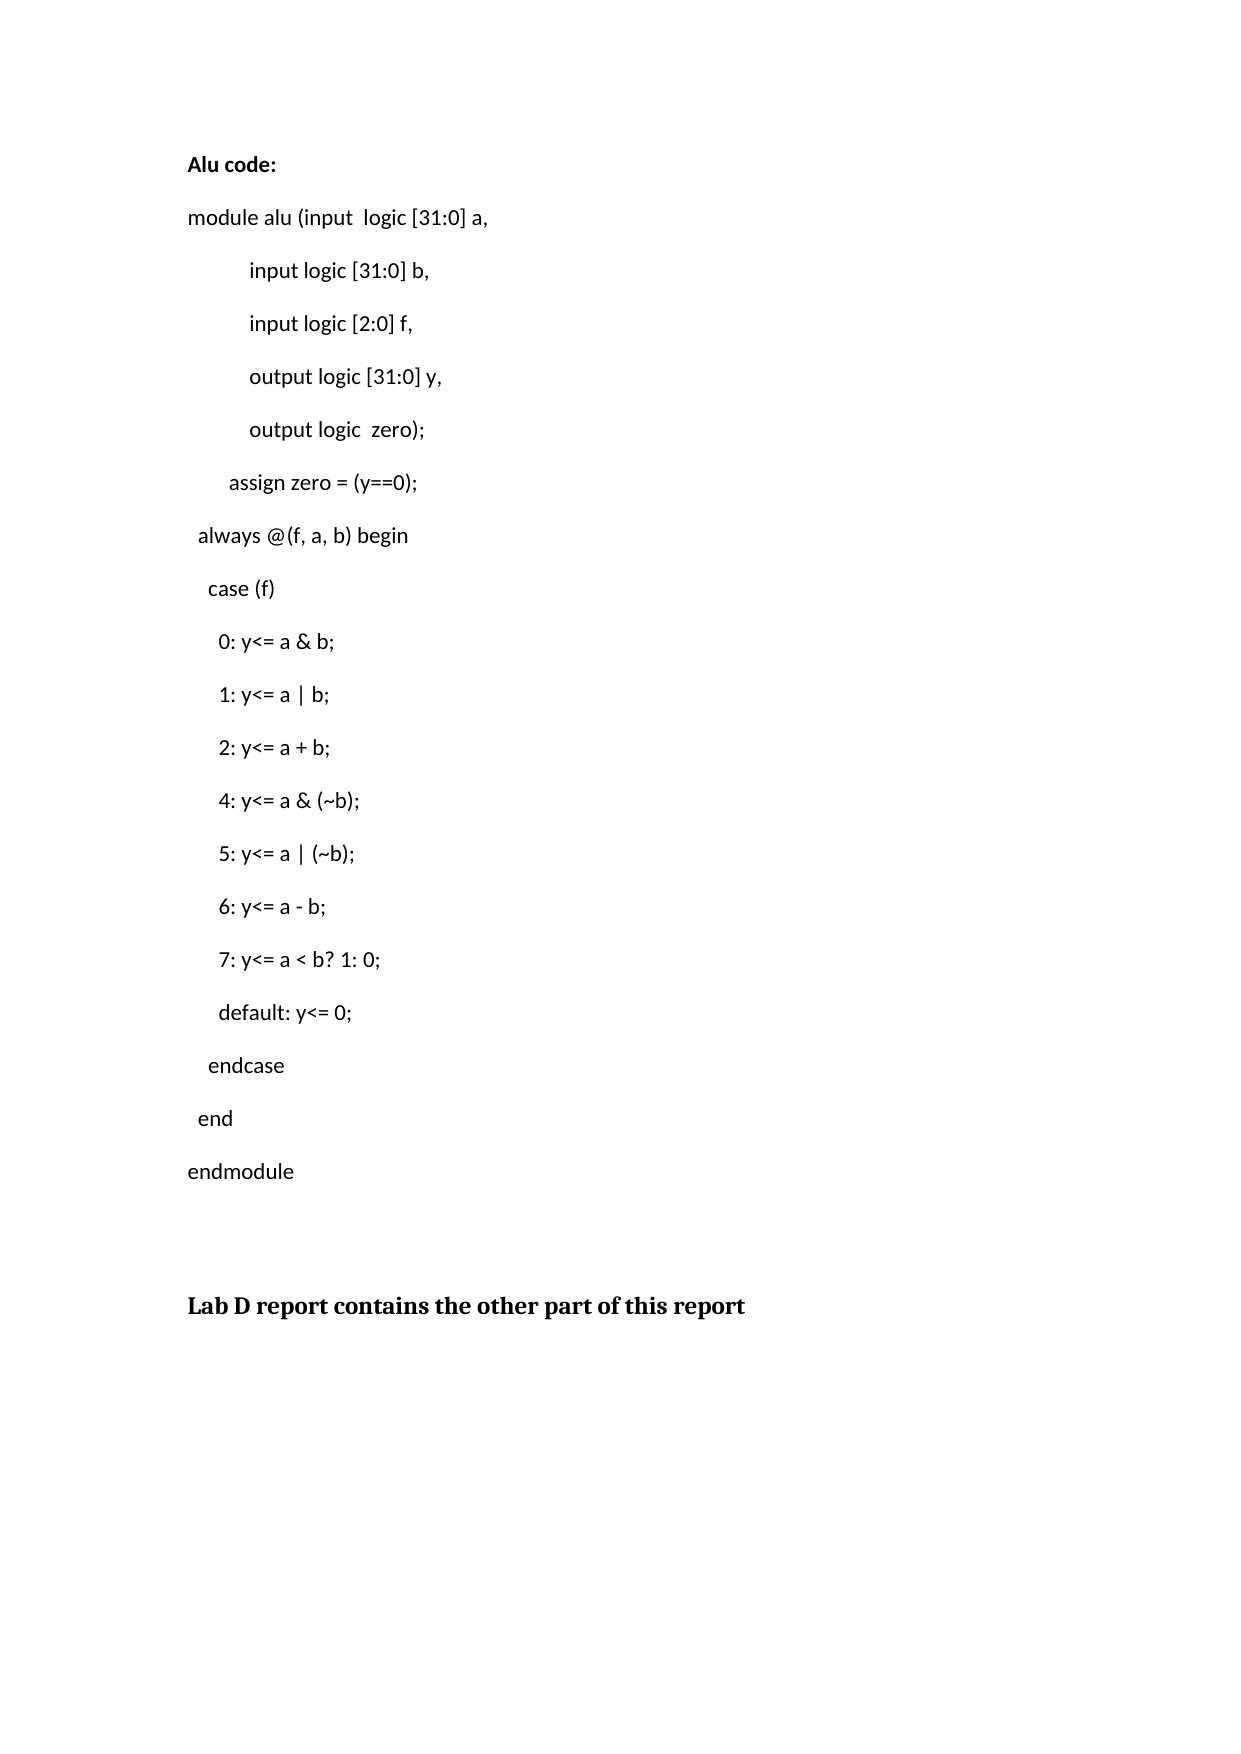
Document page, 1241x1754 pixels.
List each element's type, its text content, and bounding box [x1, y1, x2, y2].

text always @(f, a, b) begin [187, 521, 1053, 549]
text output logic [31:0] y, [187, 362, 1053, 390]
text 7: y<= a < b? 1: 0; [187, 945, 1053, 973]
text module alu (input logic [31:0] a, [187, 203, 1053, 231]
text assign zero = (y==0); [187, 468, 1053, 496]
text output logic zero); [187, 415, 1053, 443]
text 5: y<= a | (~b); [187, 839, 1053, 867]
text endmodule [187, 1157, 1053, 1185]
text Alu code: [187, 150, 1053, 178]
text input logic [2:0] f, [187, 309, 1053, 337]
text Lab D report contains the other part of this report [187, 1292, 1053, 1321]
text 0: y<= a & b; [187, 627, 1053, 655]
text 4: y<= a & (~b); [187, 786, 1053, 814]
text default: y<= 0; [187, 998, 1053, 1026]
text endcase [187, 1051, 1053, 1079]
text input logic [31:0] b, [187, 256, 1053, 284]
text case (f) [187, 574, 1053, 602]
text 1: y<= a | b; [187, 680, 1053, 708]
text 6: y<= a - b; [187, 892, 1053, 920]
text 2: y<= a + b; [187, 733, 1053, 761]
text end [187, 1104, 1053, 1132]
